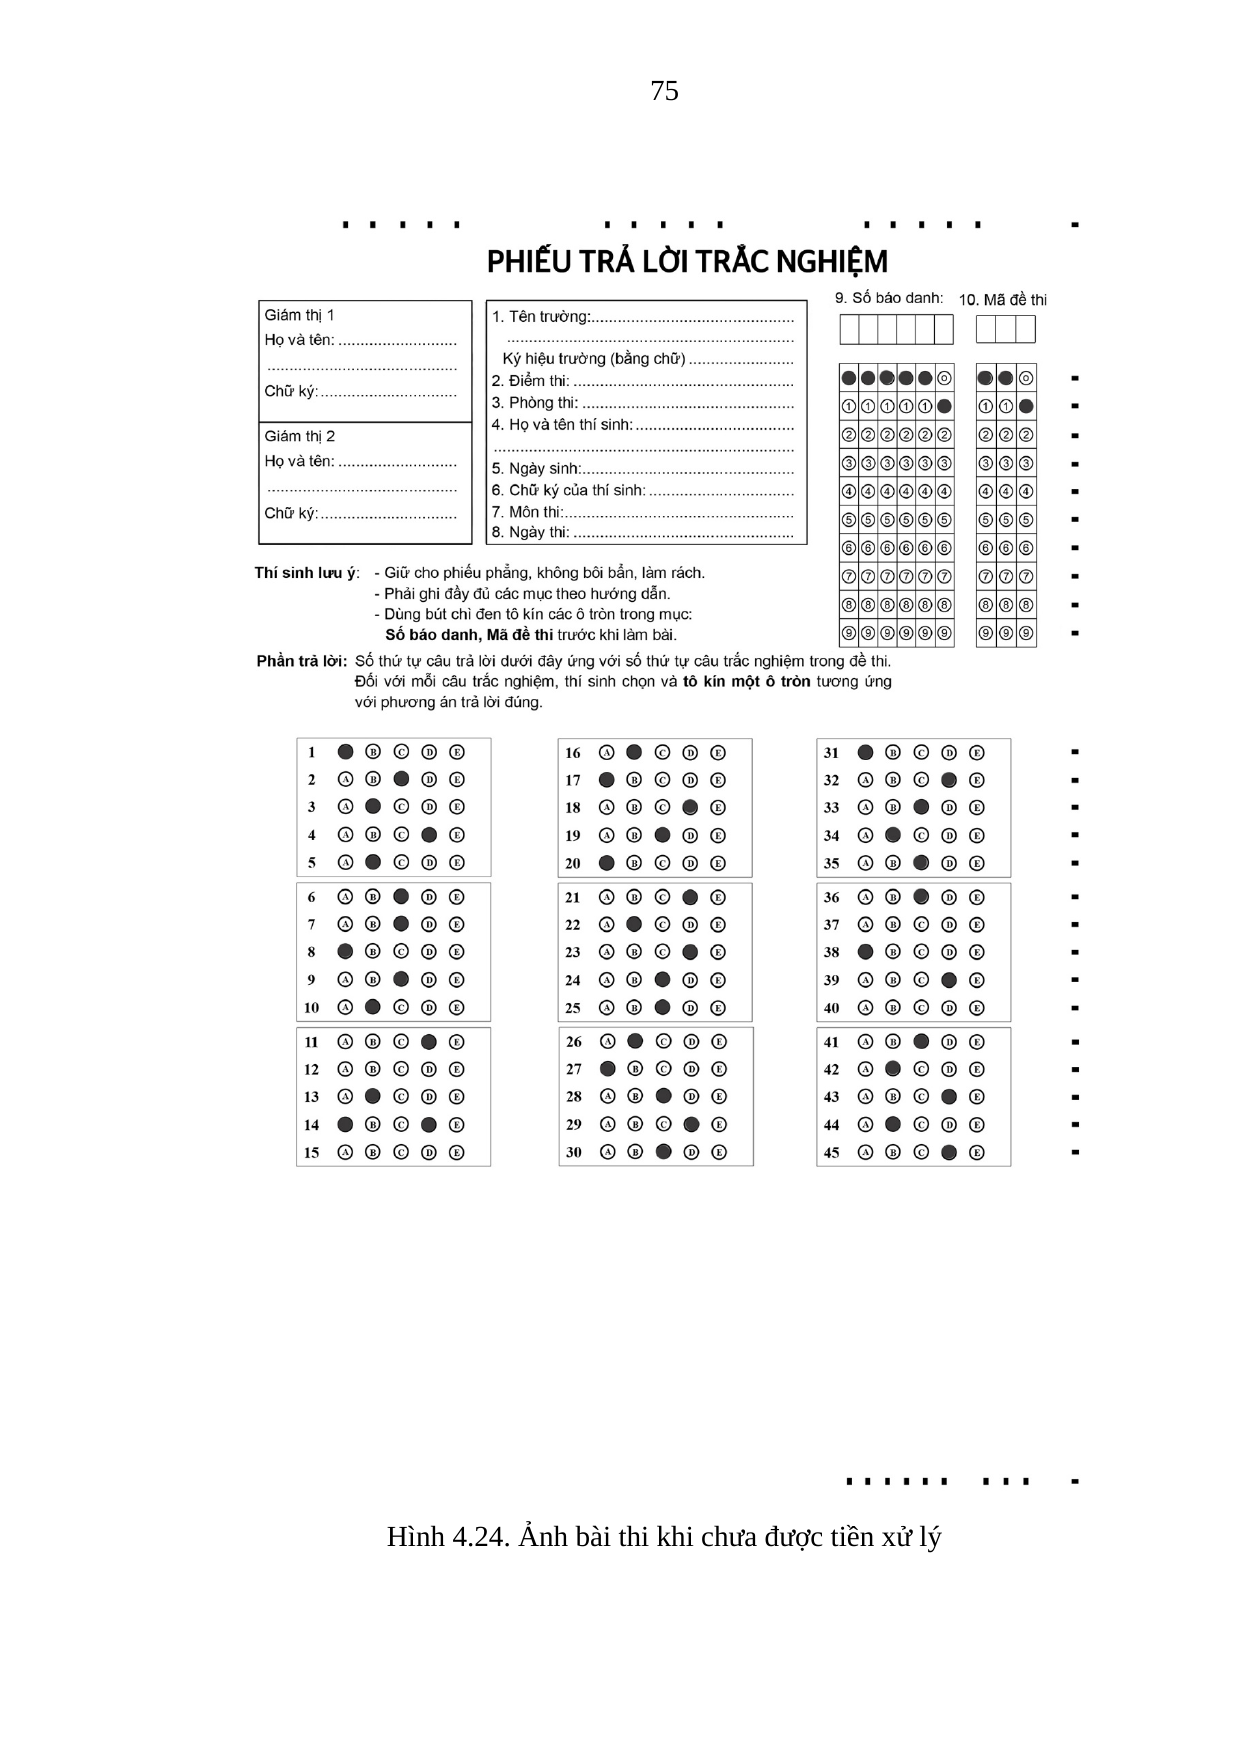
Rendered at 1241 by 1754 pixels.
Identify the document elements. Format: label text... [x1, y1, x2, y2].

picture [207, 207, 1123, 1503]
